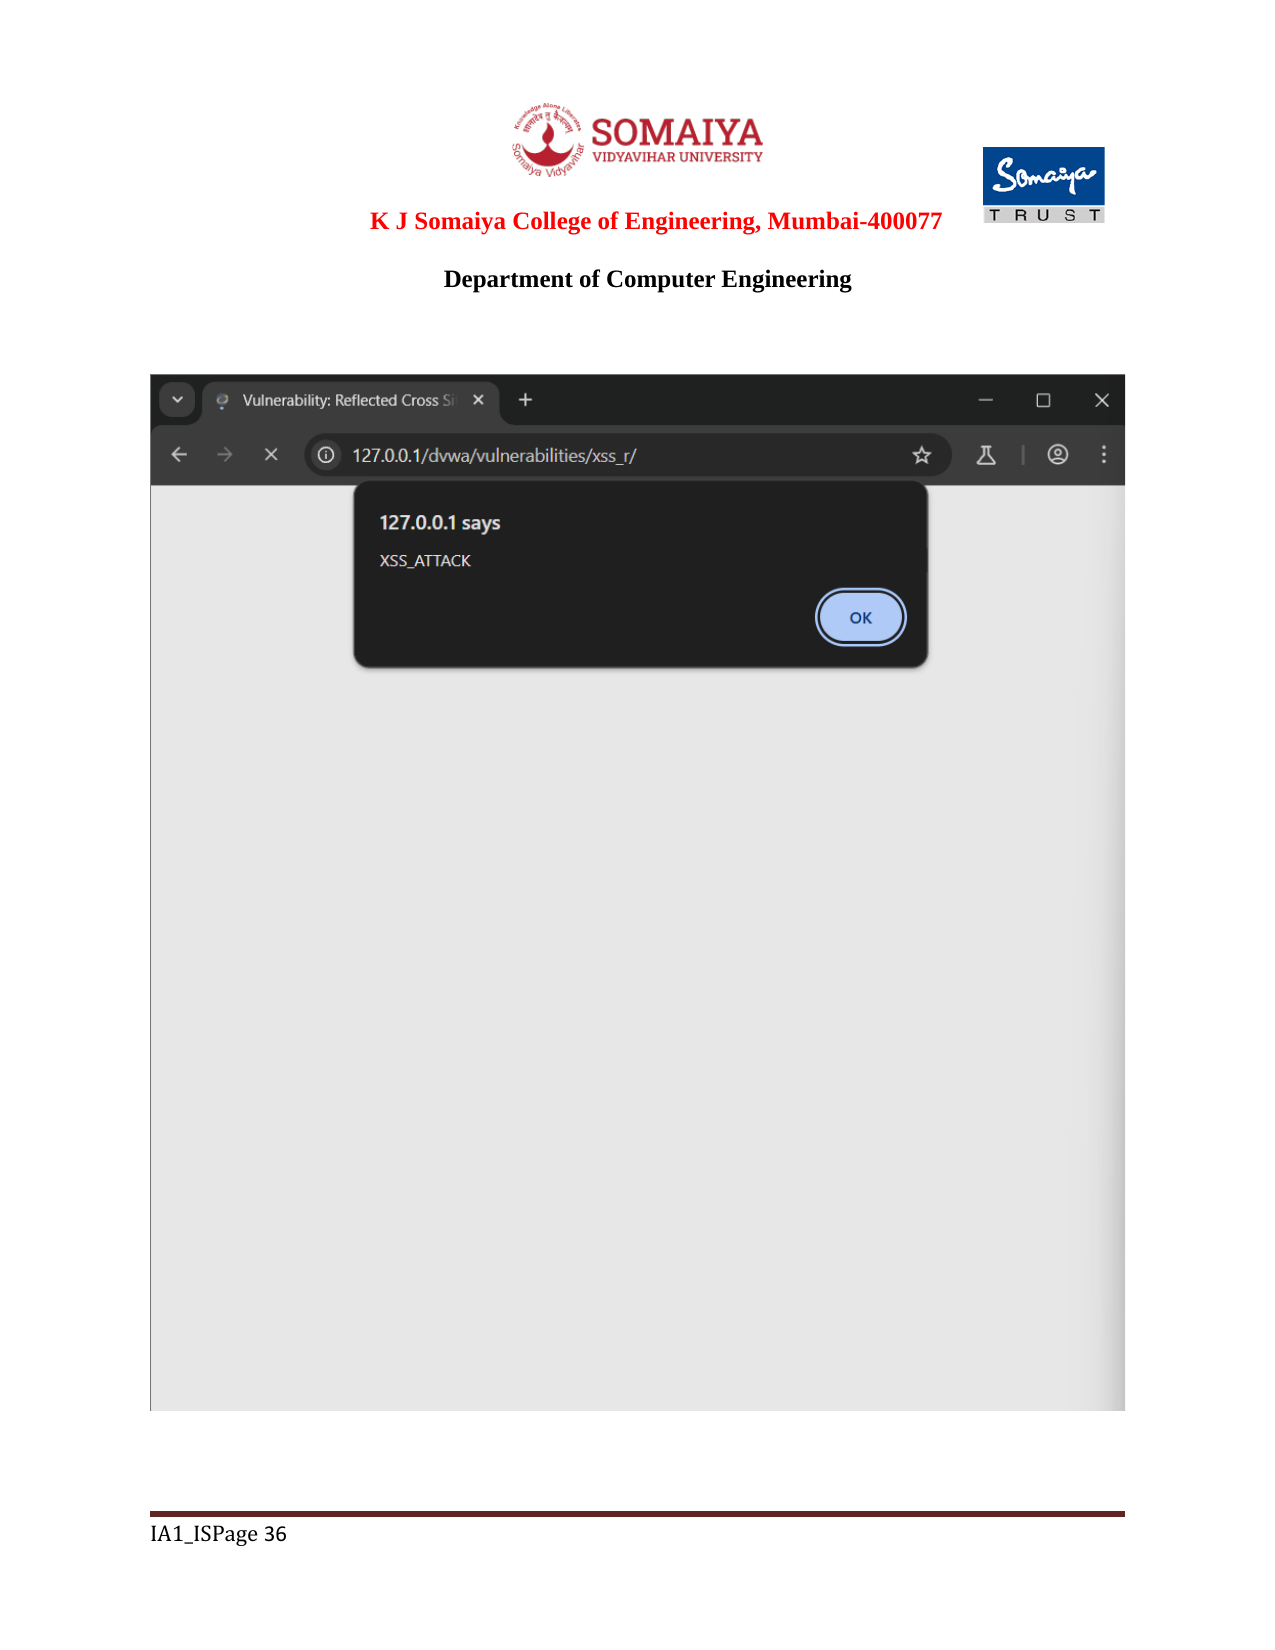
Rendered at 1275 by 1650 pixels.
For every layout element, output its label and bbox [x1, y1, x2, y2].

picture [983, 147, 1105, 223]
picture [512, 103, 763, 177]
picture [150, 374, 1125, 1411]
